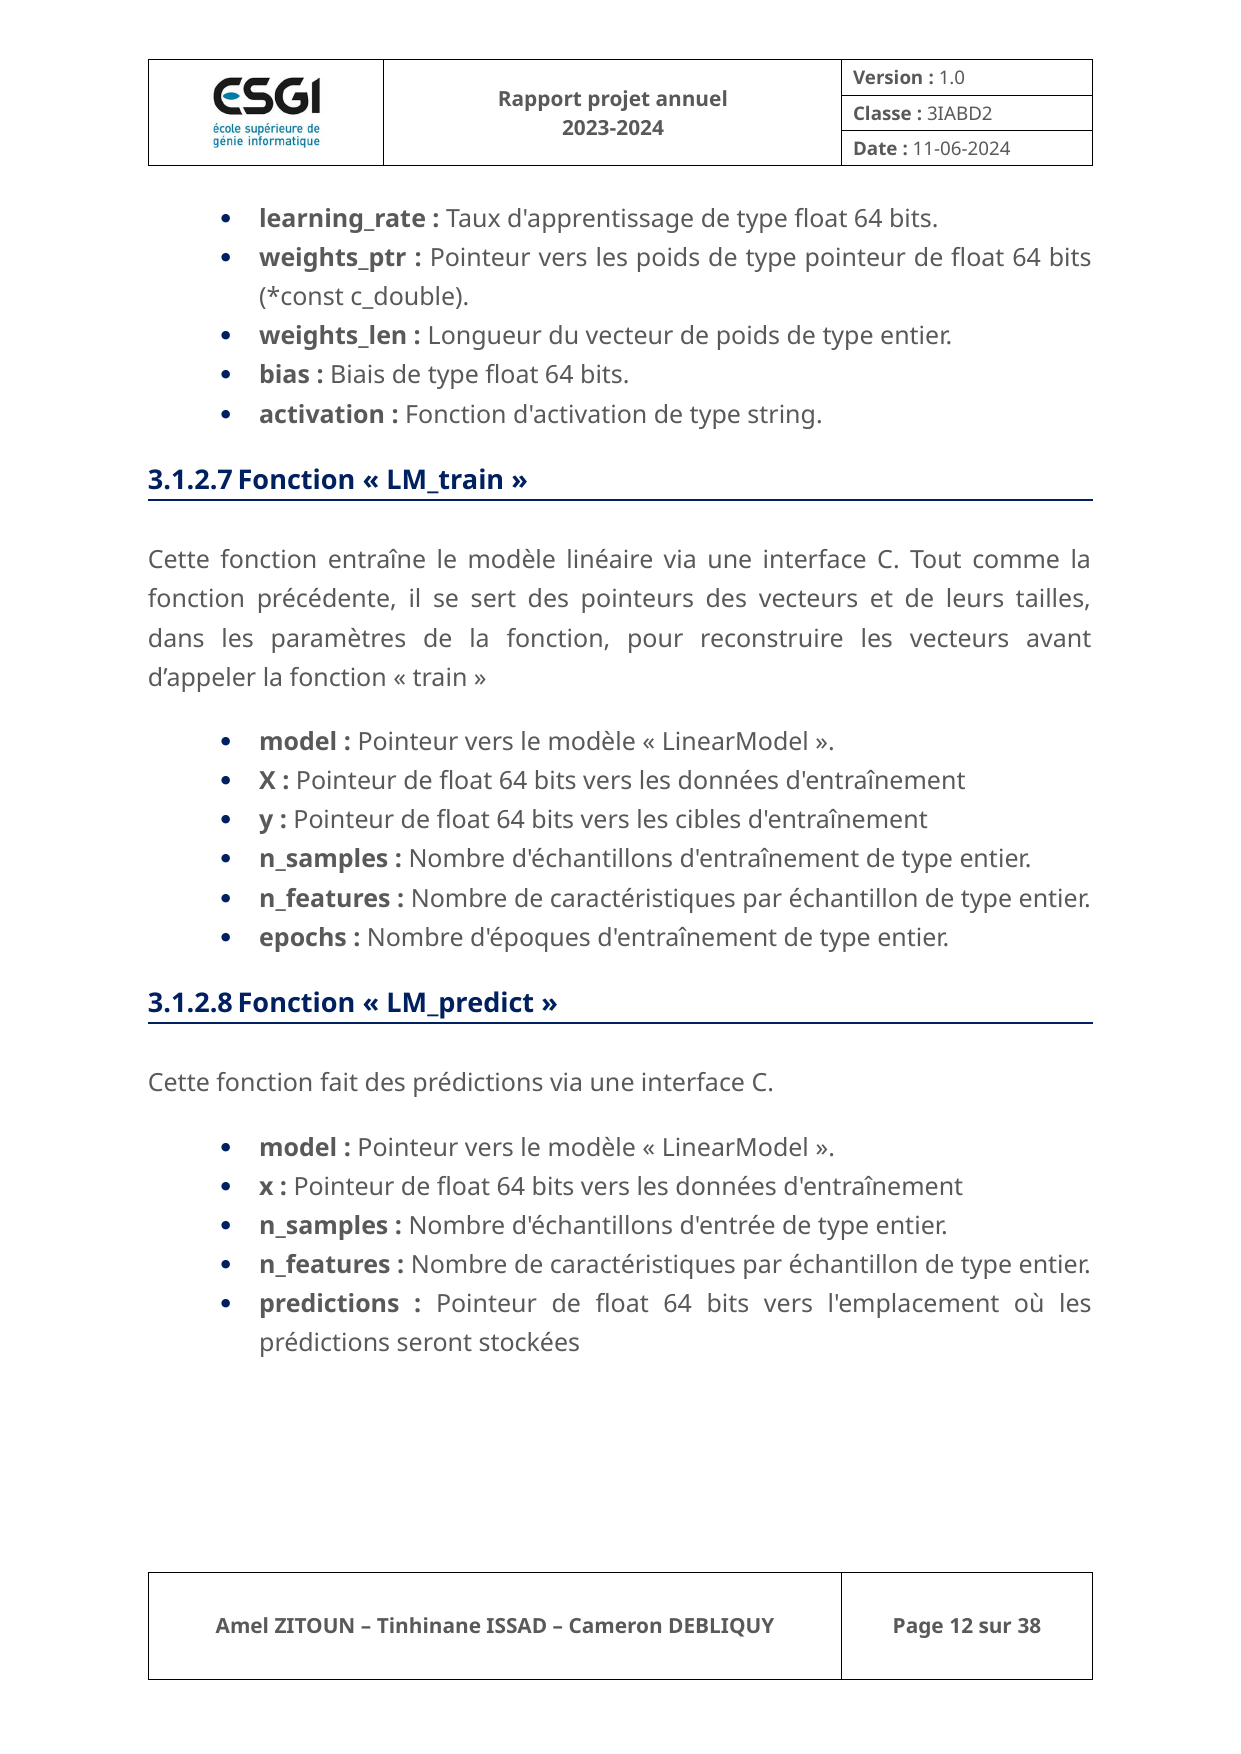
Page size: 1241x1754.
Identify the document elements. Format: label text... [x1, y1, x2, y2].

text model : Pointeur vers le modèle « LinearModel ». [221, 1129, 1093, 1163]
subtitle Fonction « LM_train » [148, 460, 1093, 499]
text Cette fonction fait des prédictions via une interface C. [148, 1065, 1093, 1099]
text predictions : Pointeur de float 64 bits vers l'emplacement où les prédictions seront stockées [221, 1286, 1093, 1359]
text x : Pointeur de float 64 bits vers les données d'entraînement [221, 1168, 1093, 1202]
text n_samples : Nombre d'échantillons d'entrée de type entier. [221, 1207, 1093, 1242]
text epochs : Nombre d'époques d'entraînement de type entier. [221, 919, 1093, 953]
text n_features : Nombre de caractéristiques par échantillon de type entier. [221, 880, 1093, 914]
text learning_rate : Taux d'apprentissage de type float 64 bits. [221, 200, 1093, 234]
text activation : Fonction d'activation de type string. [221, 396, 1093, 430]
text n_samples : Nombre d'échantillons d'entraînement de type entier. [221, 841, 1093, 875]
subtitle Fonction « LM_predict » [148, 983, 1093, 1022]
text weights_ptr : Pointeur vers les poids de type pointeur de float 64 bits (*const c_double). [221, 239, 1093, 313]
text model : Pointeur vers le modèle « LinearModel ». [221, 723, 1093, 758]
text weights_len : Longueur du vecteur de poids de type entier. [221, 318, 1093, 352]
text bias : Biais de type float 64 bits. [221, 357, 1093, 391]
text n_features : Nombre de caractéristiques par échantillon de type entier. [221, 1247, 1093, 1281]
text y : Pointeur de float 64 bits vers les cibles d'entraînement [221, 802, 1093, 836]
text X : Pointeur de float 64 bits vers les données d'entraînement [221, 763, 1093, 797]
picture [206, 77, 326, 148]
text Cette fonction entraîne le modèle linéaire via une interface C. Tout comme la fonction précédente, il se sert des pointeurs des vecteurs et de leurs tailles, dans les paramètres de la fonction, pour reconstruire les vecteurs avant d’appeler la fonction « train » [148, 542, 1093, 693]
